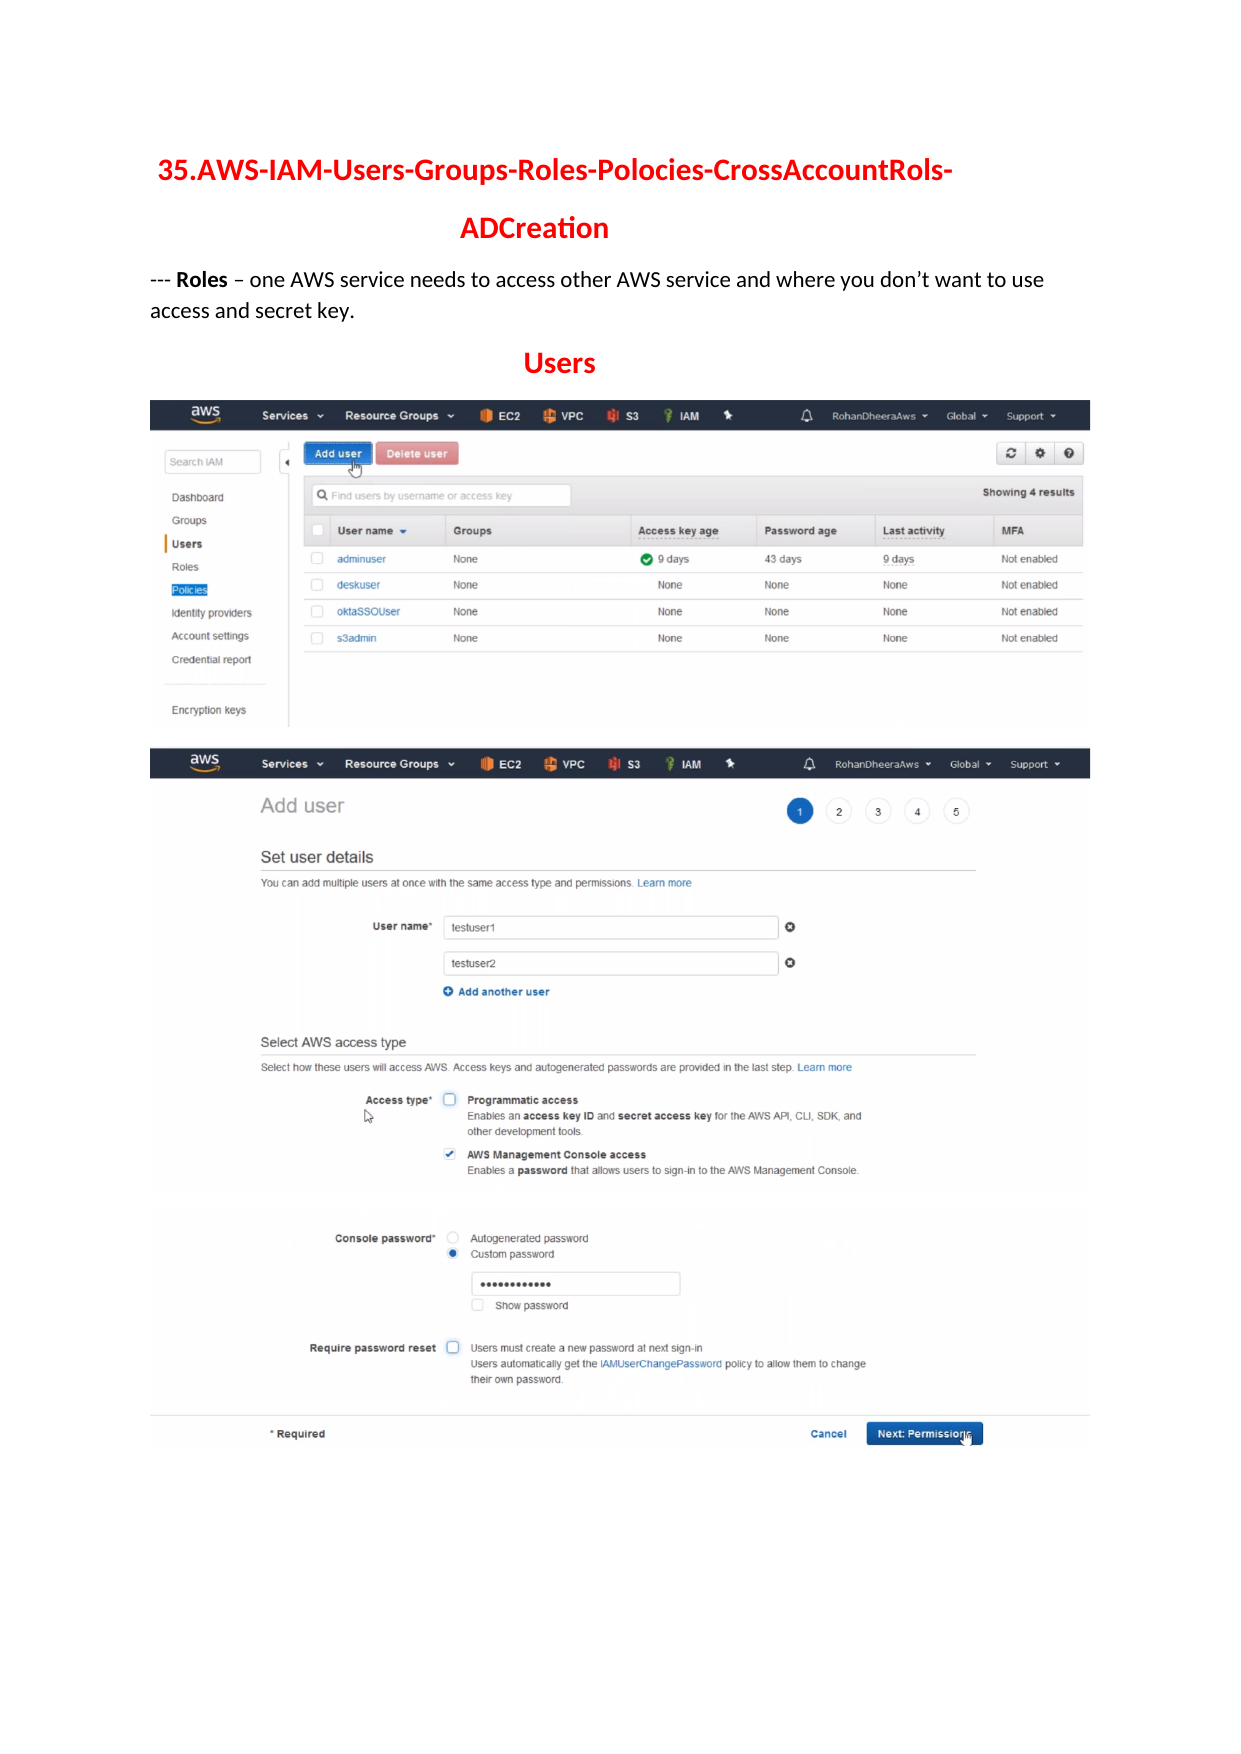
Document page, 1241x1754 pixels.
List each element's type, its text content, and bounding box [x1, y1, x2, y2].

picture [150, 400, 1091, 727]
text --- Roles – one AWS service needs to access other AWS service and where you don’t want to use access and secret key. [150, 266, 1090, 324]
text ADCreation [150, 208, 1090, 246]
picture [150, 1210, 1091, 1446]
text 35.AWS-IAM-Users-Groups-Roles-Polocies-CrossAccountRols- [150, 150, 1090, 188]
text Users [150, 343, 1090, 381]
picture [150, 746, 1091, 1192]
